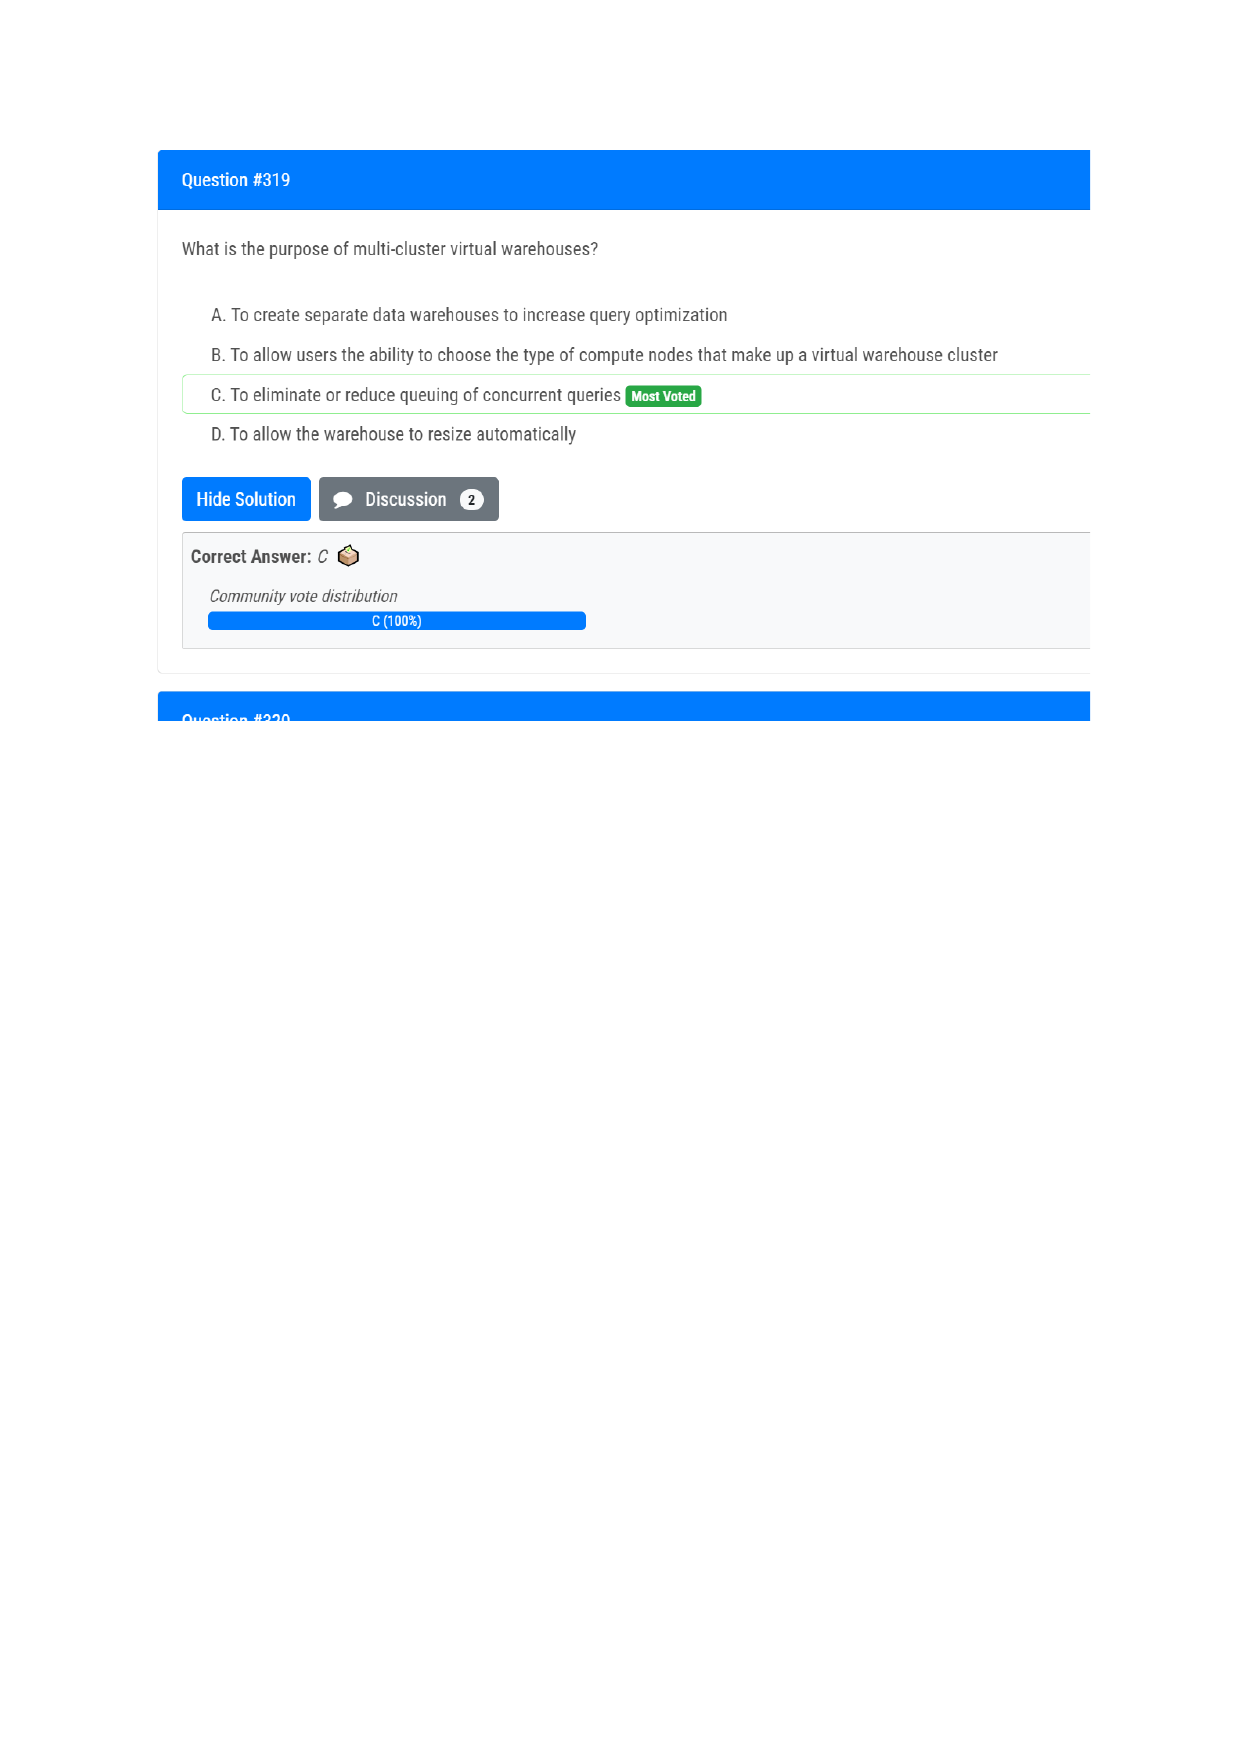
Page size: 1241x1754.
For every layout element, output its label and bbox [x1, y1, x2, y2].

picture [150, 150, 1091, 721]
